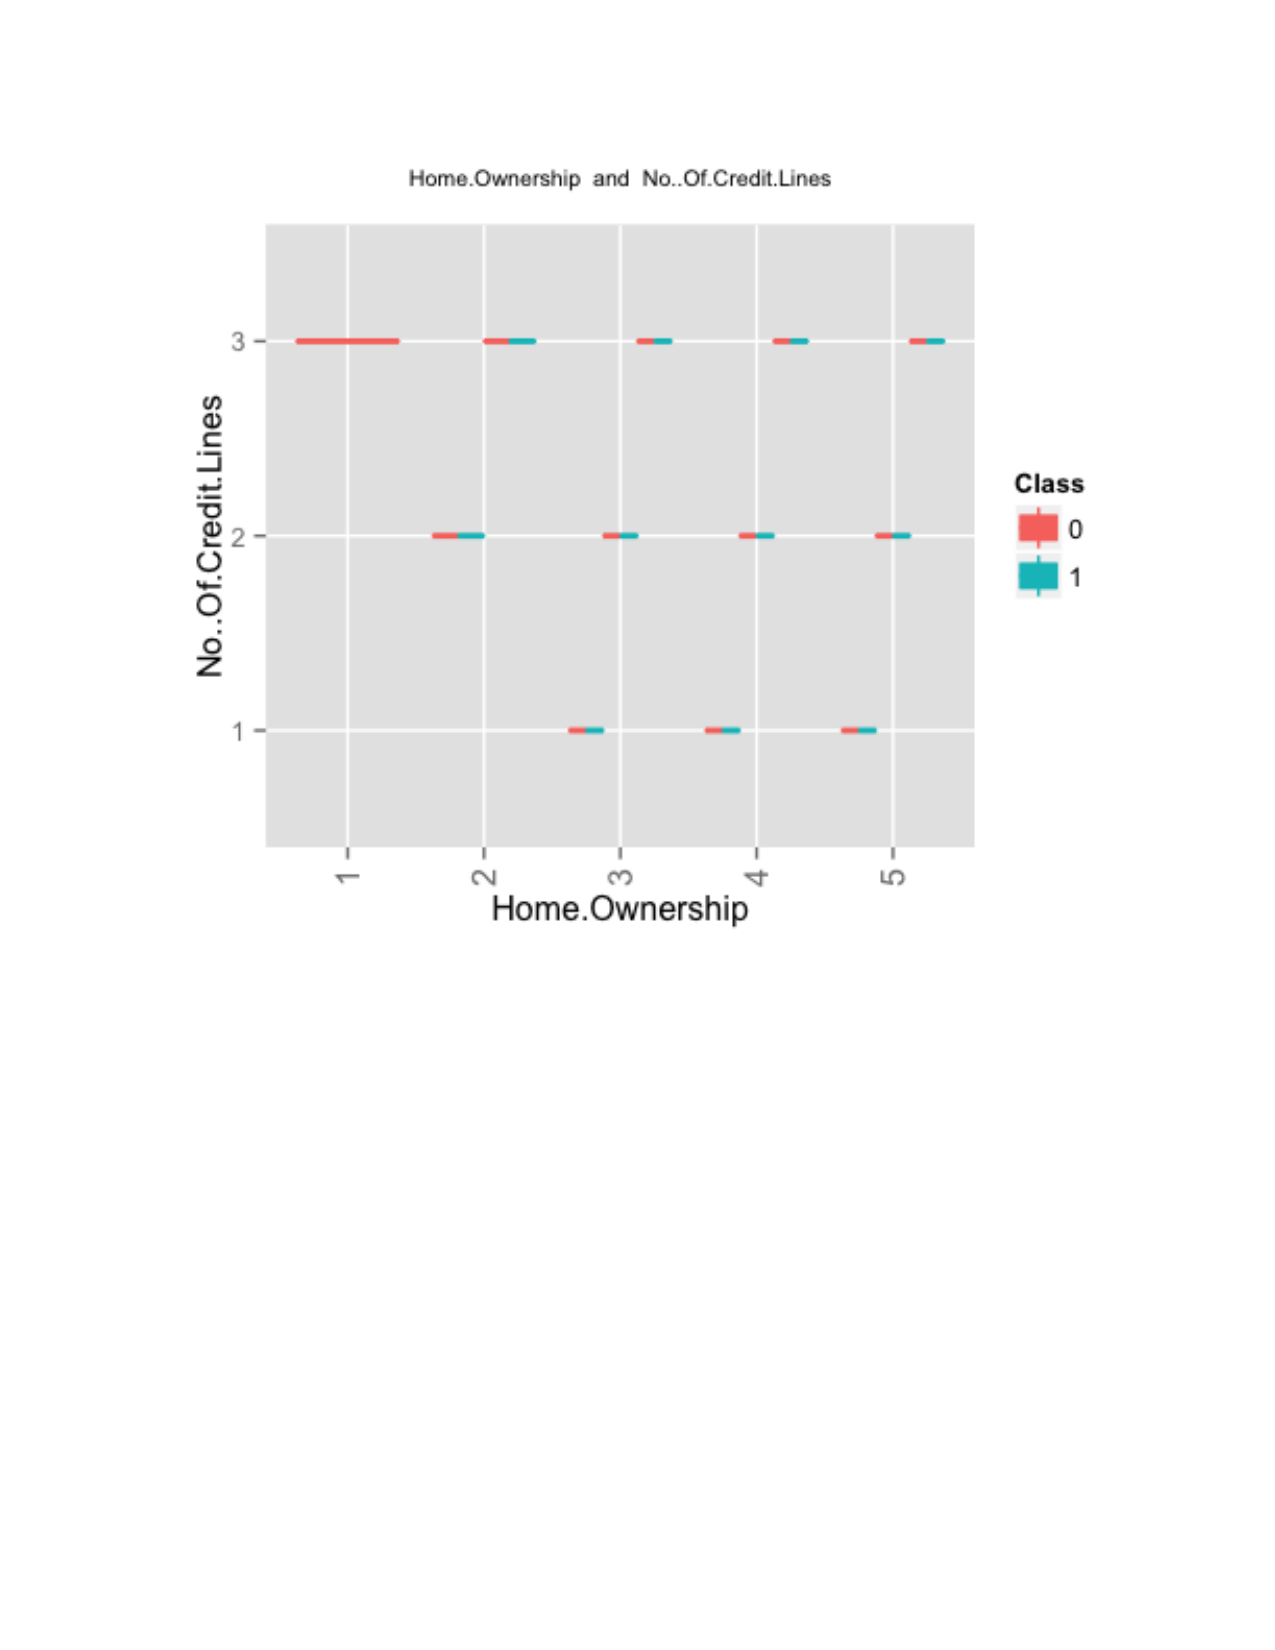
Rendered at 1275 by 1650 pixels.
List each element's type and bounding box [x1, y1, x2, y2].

picture [168, 150, 1169, 950]
